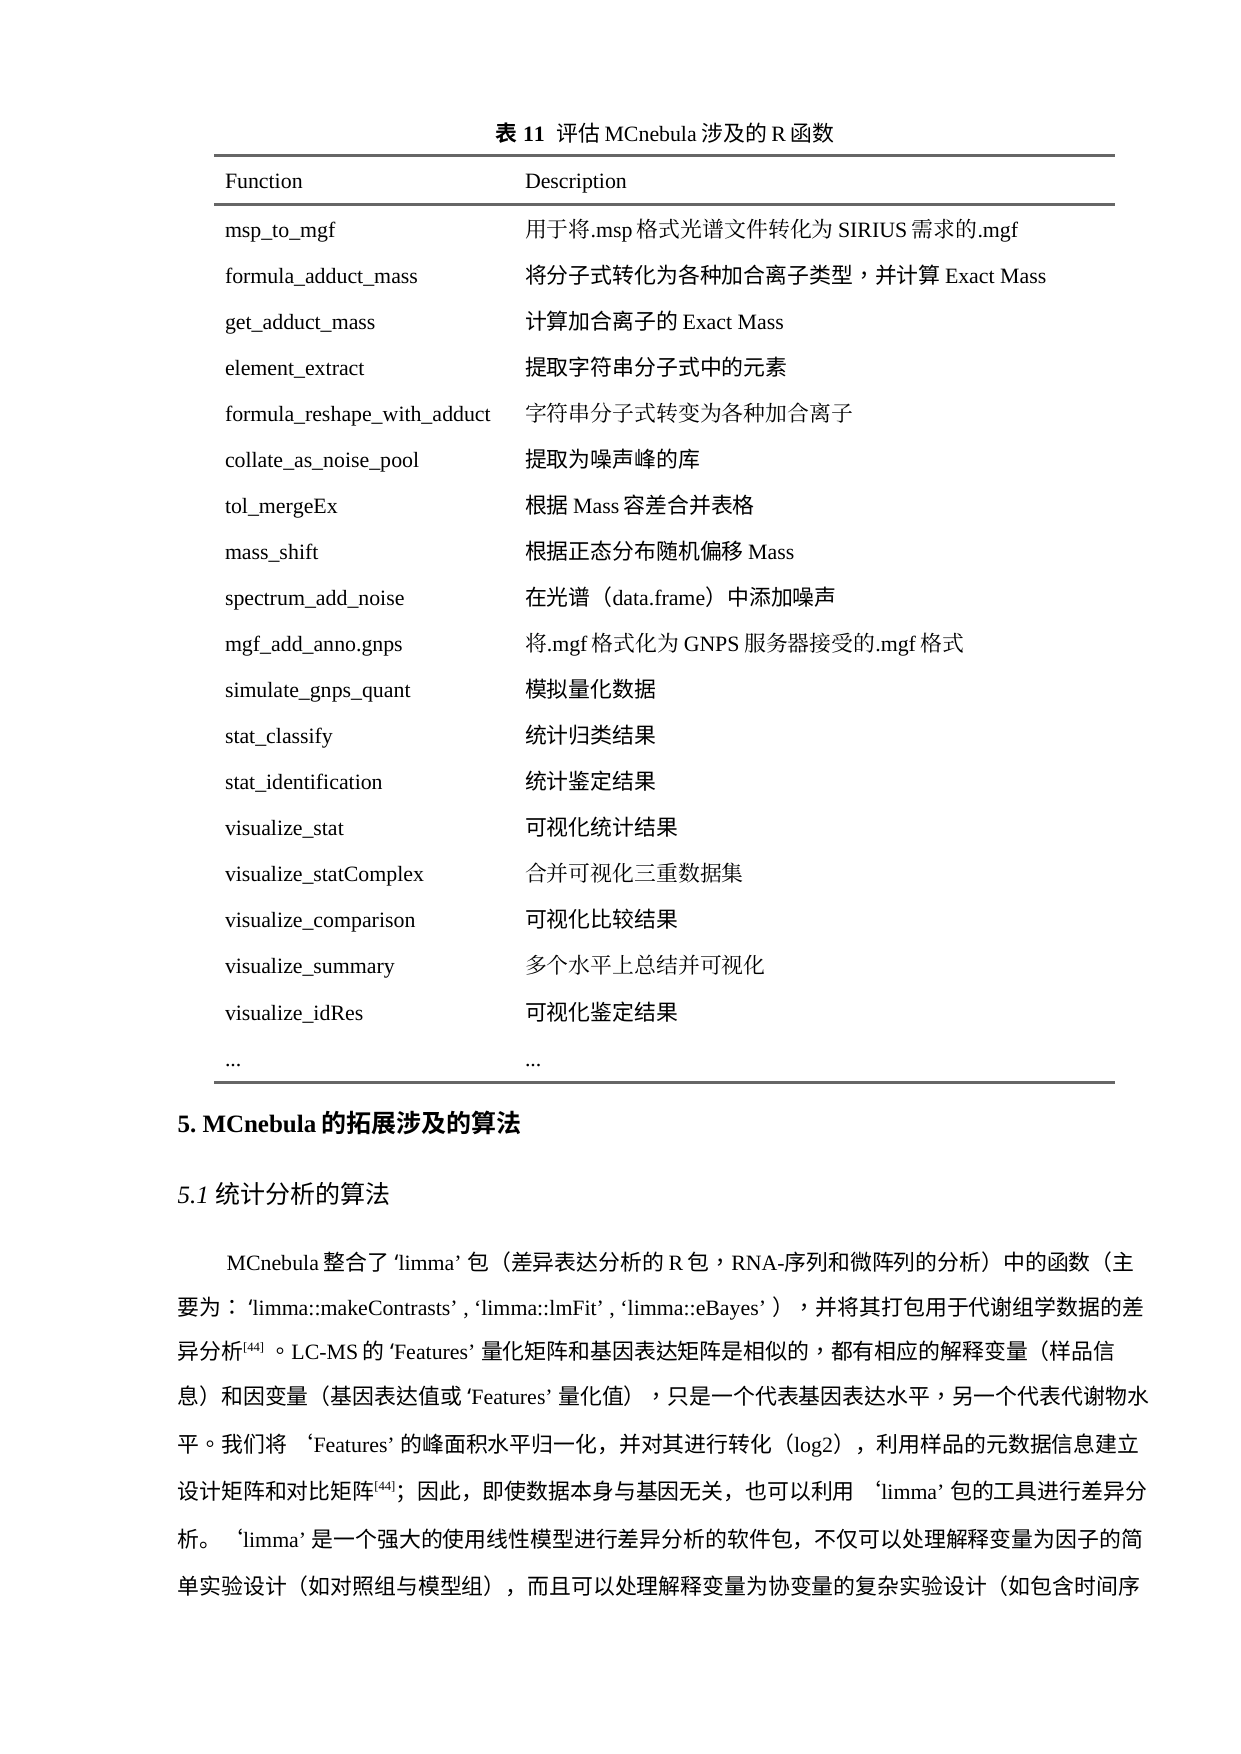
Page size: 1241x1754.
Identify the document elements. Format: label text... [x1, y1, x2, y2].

table_cell 根据正态分布随机偏移Mass [514, 529, 1114, 575]
table_cell mass_shift [214, 529, 514, 575]
table_cell msp_to_mgf [214, 206, 514, 252]
table_cell element_extract [214, 345, 514, 391]
table_cell ... [214, 1035, 514, 1081]
subtitle 5.1 统计分析的算法 [177, 1177, 1152, 1211]
table_cell formula_adduct_mass [214, 253, 514, 298]
table_cell 计算加合离子的Exact Mass [514, 299, 1114, 344]
table_cell 统计鉴定结果 [514, 759, 1114, 805]
table_cell 可视化统计结果 [514, 805, 1114, 851]
table_cell visualize_idRes [214, 989, 514, 1035]
table_cell mgf_add_anno.gnps [214, 621, 514, 667]
table_cell 多个水平上总结并可视化 [514, 943, 1114, 989]
table_cell 将分子式转化为各种加合离子类型，并计算Exact Mass [514, 253, 1114, 298]
table_cell 模拟量化数据 [514, 667, 1114, 713]
table_cell simulate_gnps_quant [214, 667, 514, 713]
table_cell 提取字符串分子式中的元素 [514, 345, 1114, 391]
table_cell visualize_comparison [214, 897, 514, 943]
table_header Description [514, 157, 1114, 203]
table_cell collate_as_noise_pool [214, 437, 514, 483]
table_cell ... [514, 1035, 1114, 1081]
table_cell 合并可视化三重数据集 [514, 851, 1114, 897]
table_cell visualize_summary [214, 943, 514, 989]
table_cell tol_mergeEx [214, 483, 514, 529]
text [177, 1247, 1152, 1601]
table_cell get_adduct_mass [214, 299, 514, 344]
table_cell stat_classify [214, 713, 514, 759]
table_cell visualize_statComplex [214, 851, 514, 897]
table_cell visualize_stat [214, 805, 514, 851]
subtitle 5. MCnebula的拓展涉及的算法 [177, 1105, 1152, 1139]
table_cell 提取为噪声峰的库 [514, 437, 1114, 483]
table_cell spectrum_add_noise [214, 575, 514, 621]
table_cell formula_reshape_with_adduct [214, 391, 514, 437]
table_cell 将.mgf格式化为GNPS服务器接受的.mgf格式 [514, 621, 1114, 667]
table_cell 统计归类结果 [514, 713, 1114, 759]
table_cell 用于将.msp格式光谱文件转化为SIRIUS需求的.mgf [514, 206, 1114, 252]
table_header Function [214, 157, 514, 203]
table_cell 可视化比较结果 [514, 897, 1114, 943]
table_cell stat_identification [214, 759, 514, 805]
table_cell 在光谱（data.frame）中添加噪声 [514, 575, 1114, 621]
table_cell 可视化鉴定结果 [514, 989, 1114, 1035]
table_cell 根据Mass容差合并表格 [514, 483, 1114, 529]
table_cell 字符串分子式转变为各种加合离子 [514, 391, 1114, 437]
text 表 11 评估MCnebula涉及的R函数 [183, 118, 1145, 148]
